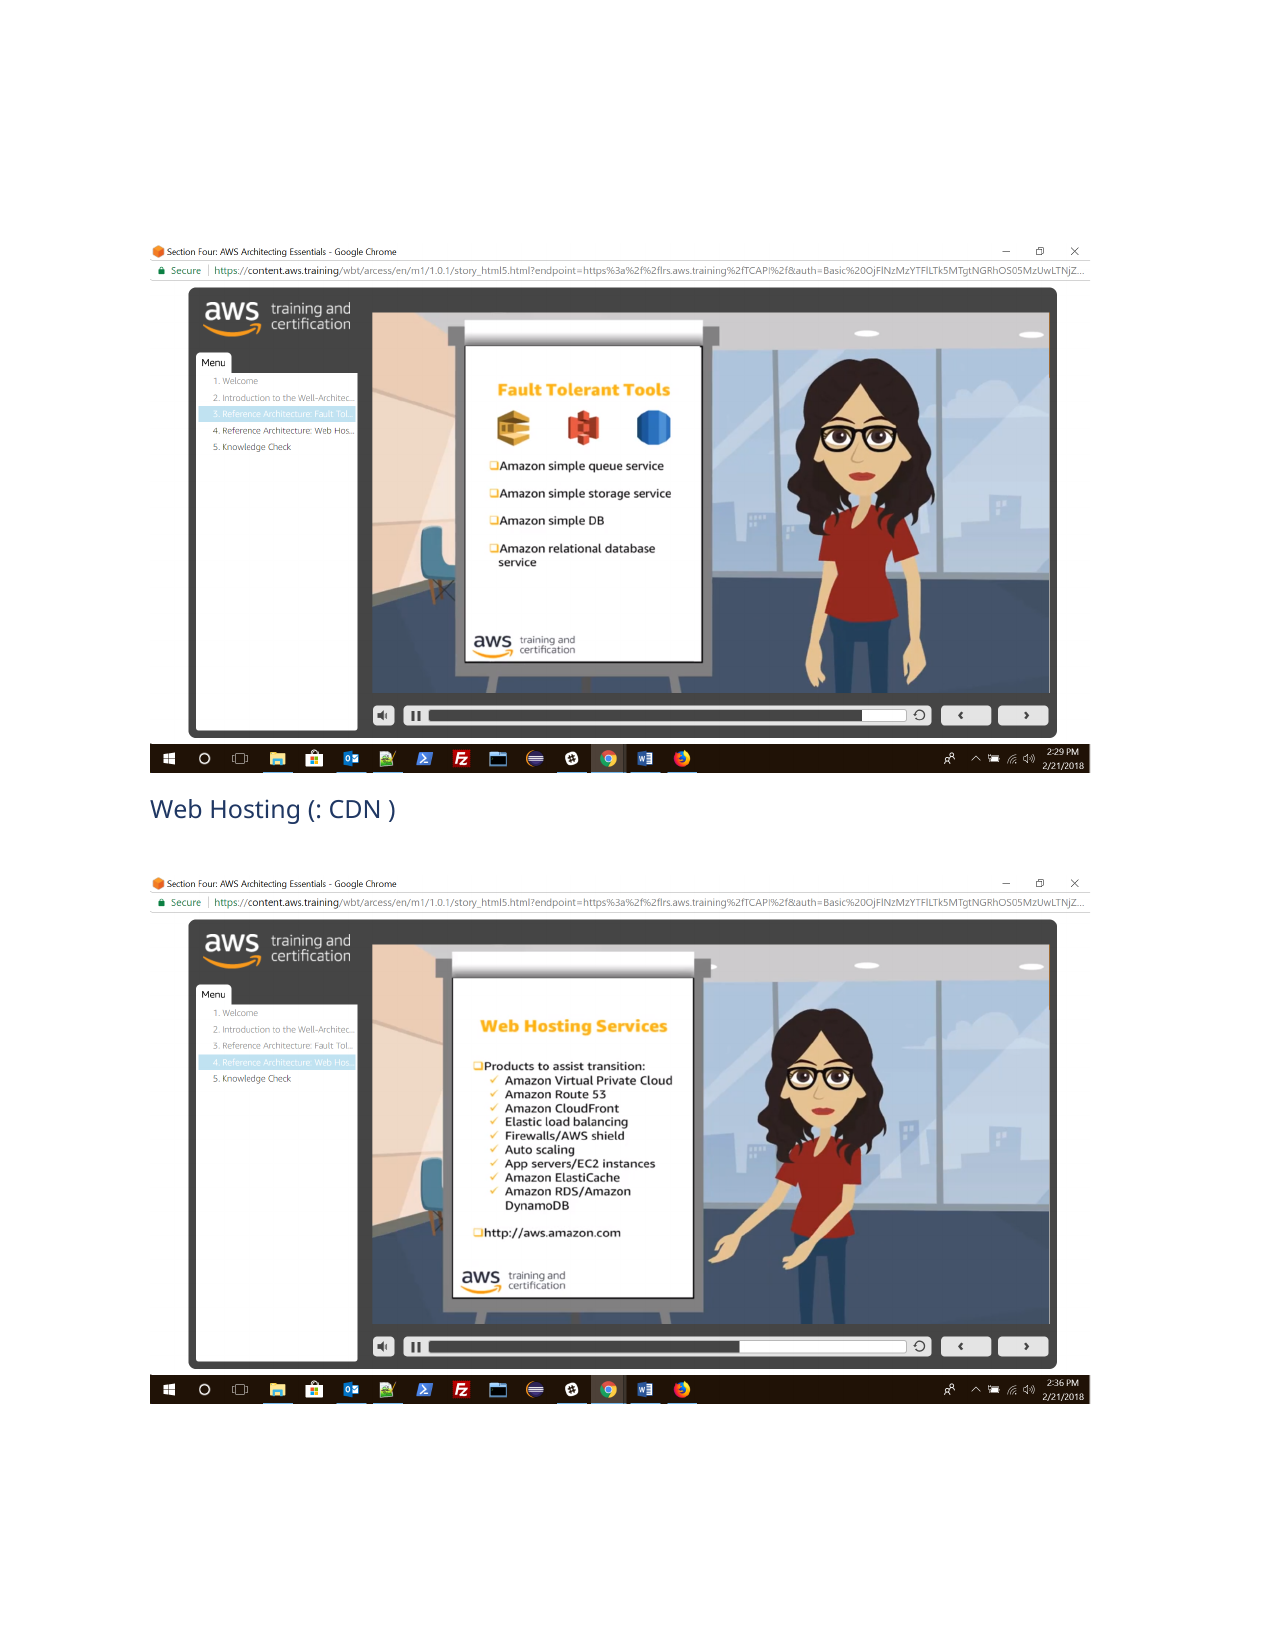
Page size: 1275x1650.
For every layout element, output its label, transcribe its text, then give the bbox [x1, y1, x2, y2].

picture [150, 875, 1091, 1404]
picture [150, 243, 1091, 773]
subtitle Web Hosting (: CDN ) [150, 791, 1125, 826]
